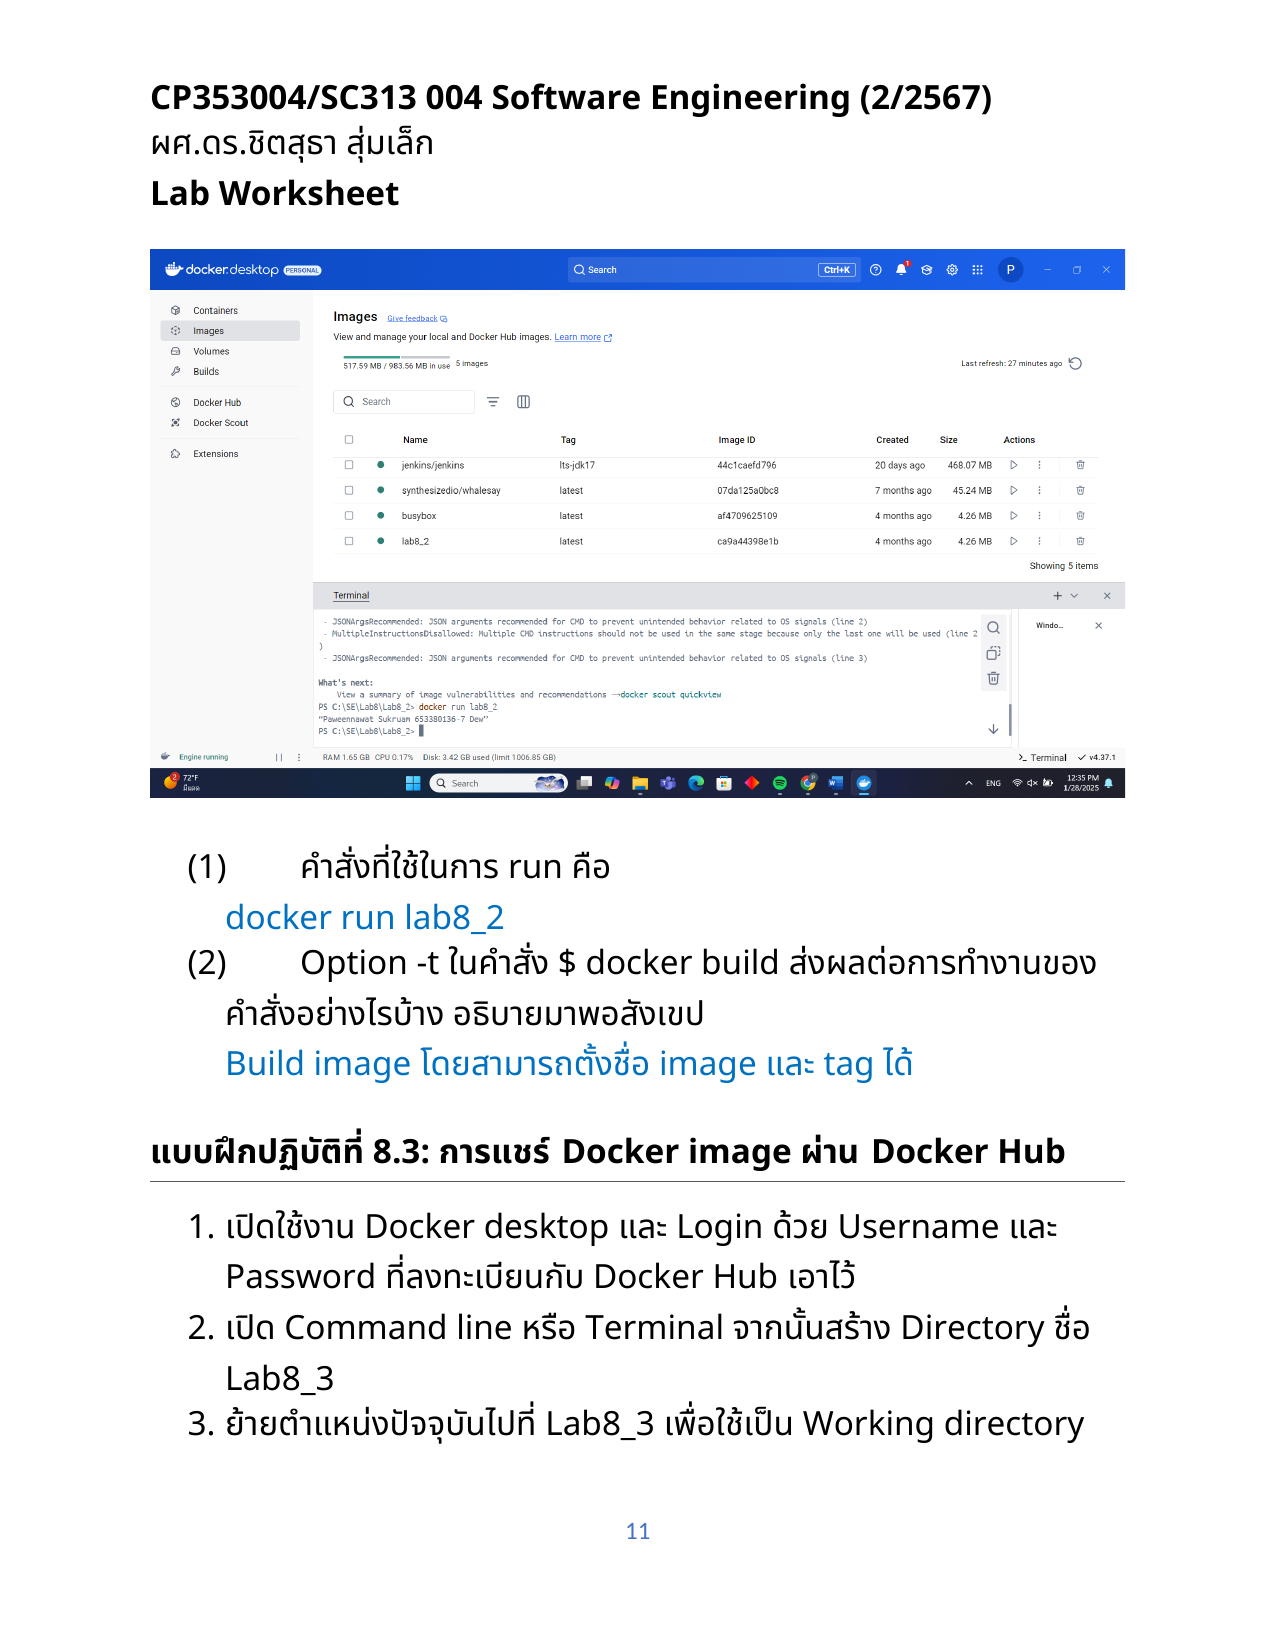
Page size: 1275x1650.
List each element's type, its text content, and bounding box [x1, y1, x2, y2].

text docker run lab8_2 [225, 894, 1125, 939]
subtitle แบบฝึกปฏิบัติที่ 8.3: การแชร์ Docker image ผ่าน Docker Hub [150, 1128, 1125, 1181]
list ย้ายตำแหน่งปัจจุบันไปที่ Lab8_3 เพื่อใช้เป็น Working directory [187, 1400, 1125, 1451]
list Option -t ในคำสั่ง $ docker build ส่งผลต่อการทำงานของคำสั่งอย่างไรบ้าง อธิบายมาพอสังเขป [187, 939, 1125, 1040]
picture [150, 249, 1125, 798]
list เปิดใช้งาน Docker desktop และ Login ด้วย Username และ Password ที่ลงทะเบียนกับ Docker Hub เอาไว้ [187, 1203, 1125, 1304]
list เปิด Command line หรือ Terminal จากนั้นสร้าง Directory ชื่อ Lab8_3 [187, 1304, 1125, 1400]
list คำสั่งที่ใช้ในการ run คือ [187, 843, 1125, 894]
text Build image โดยสามารถตั้งชื่อ image และ tag ได้ [225, 1040, 1125, 1091]
